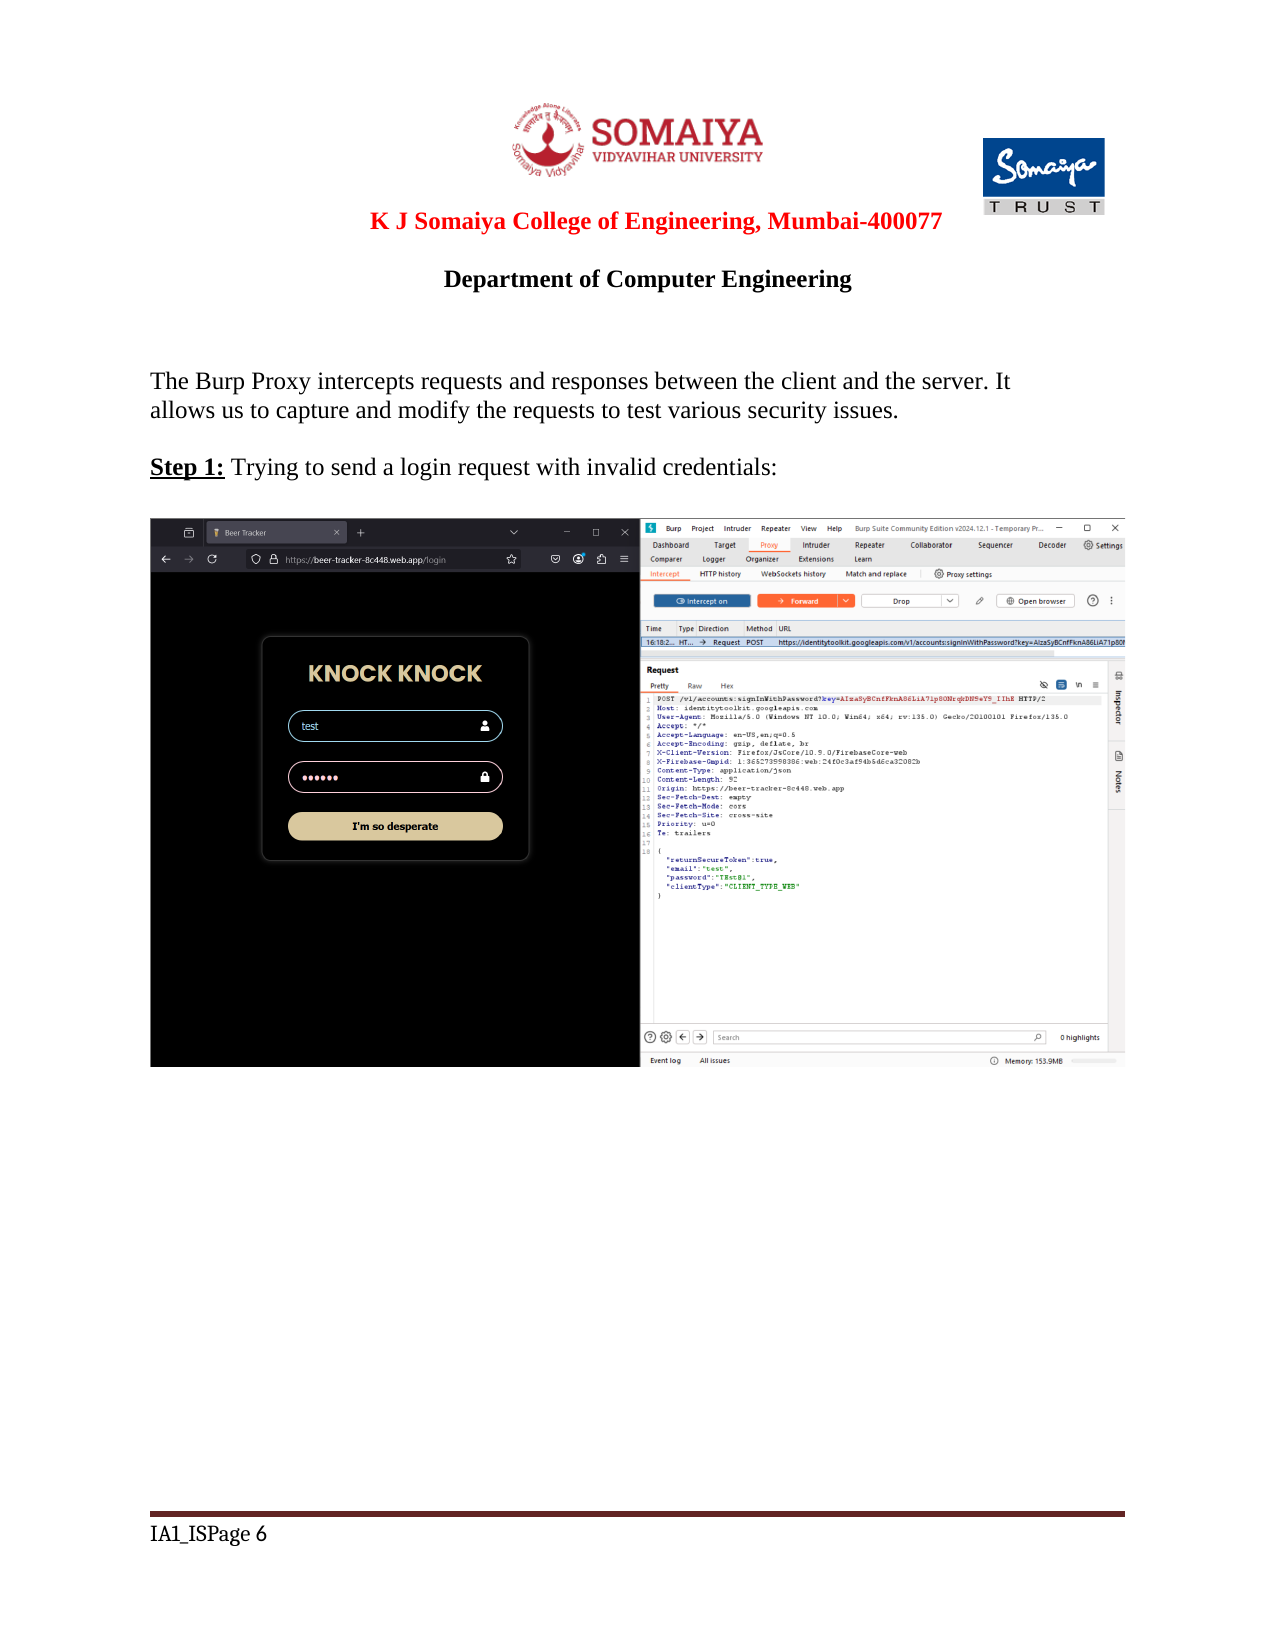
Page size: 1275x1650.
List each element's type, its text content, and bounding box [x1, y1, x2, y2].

picture [512, 103, 763, 177]
text The Burp Proxy intercepts requests and responses between the client and the server. It [150, 366, 1125, 395]
text Step 1: Trying to send a login request with invalid credentials: [150, 452, 1125, 481]
picture [150, 518, 1125, 1067]
text allows us to capture and modify the requests to test various security issues. [150, 395, 1125, 423]
picture [983, 138, 1105, 215]
